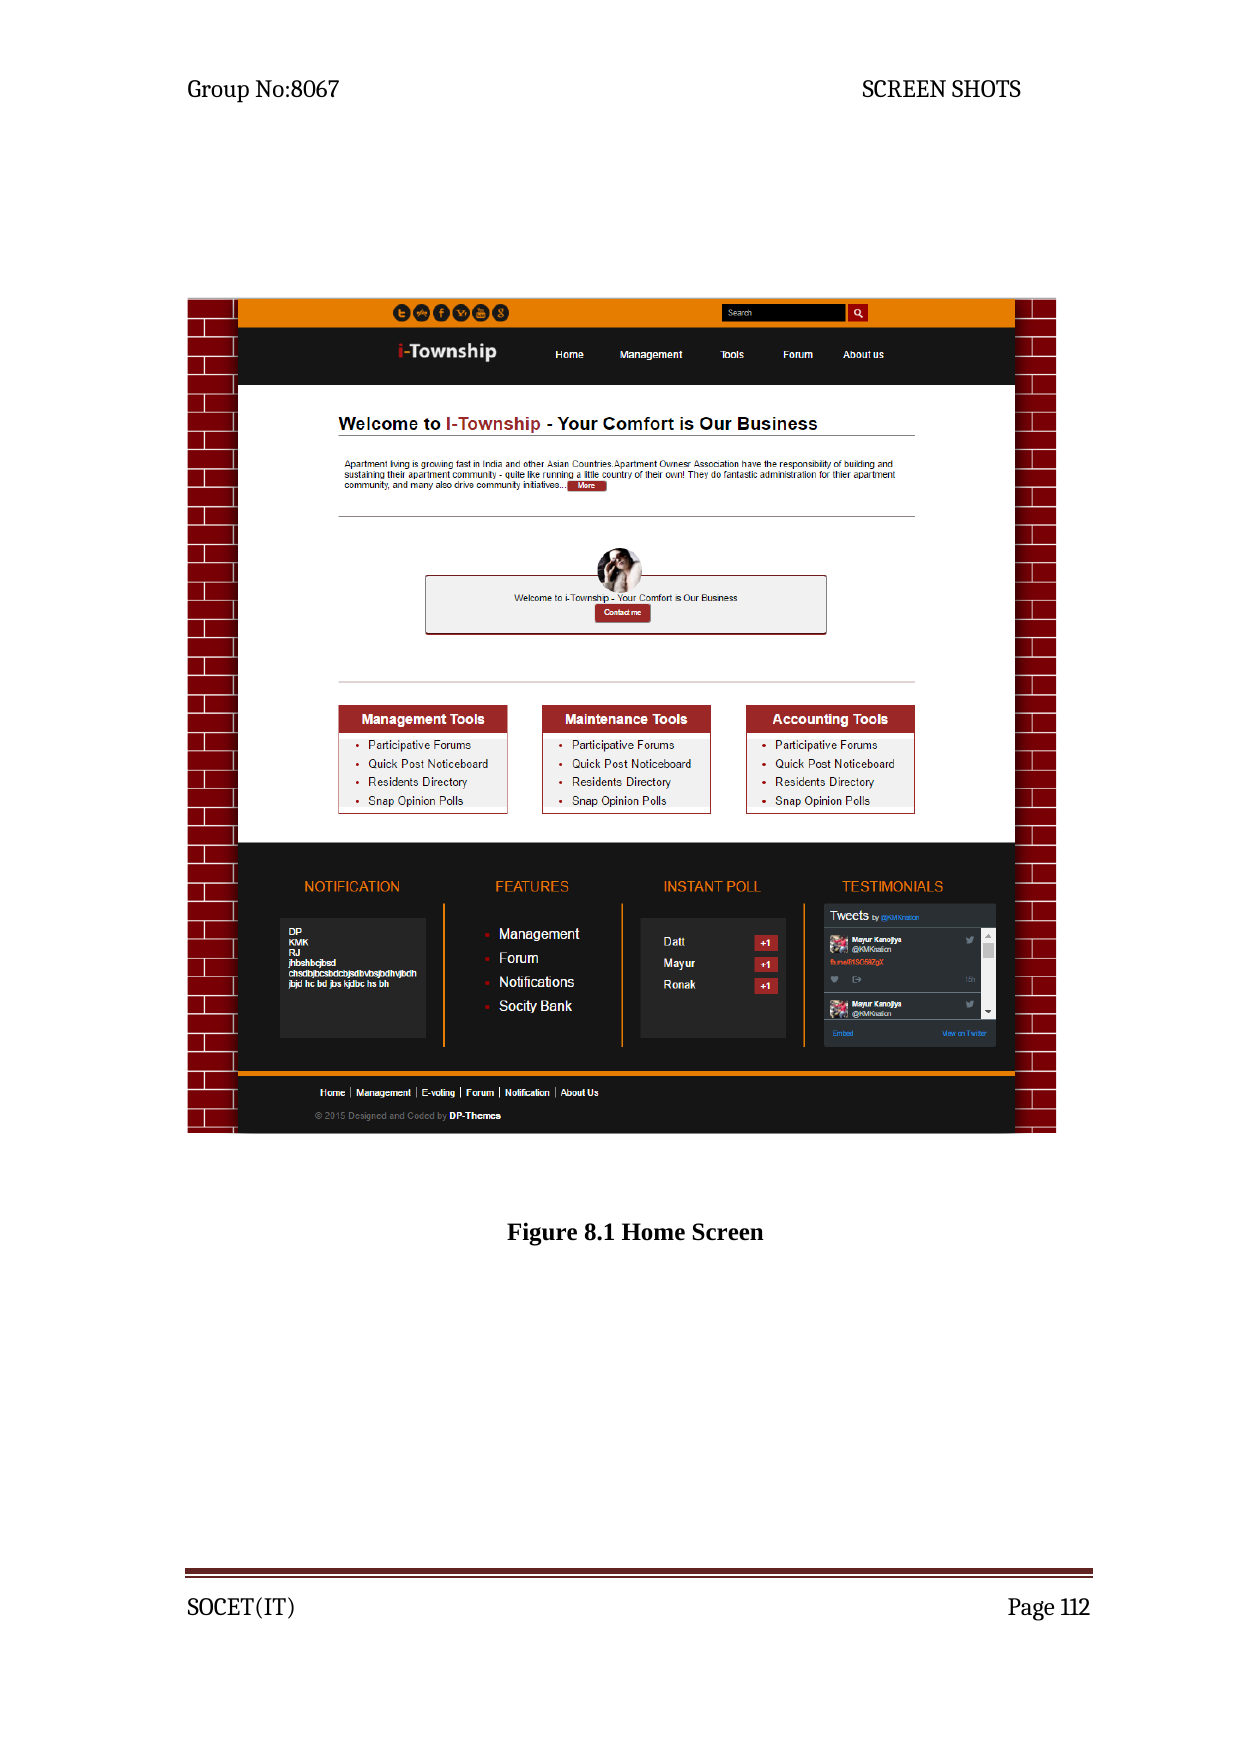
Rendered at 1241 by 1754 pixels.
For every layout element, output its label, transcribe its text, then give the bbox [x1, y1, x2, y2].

text Figure 8.1 Home Screen [507, 1217, 1056, 1246]
picture [187, 297, 1057, 1134]
